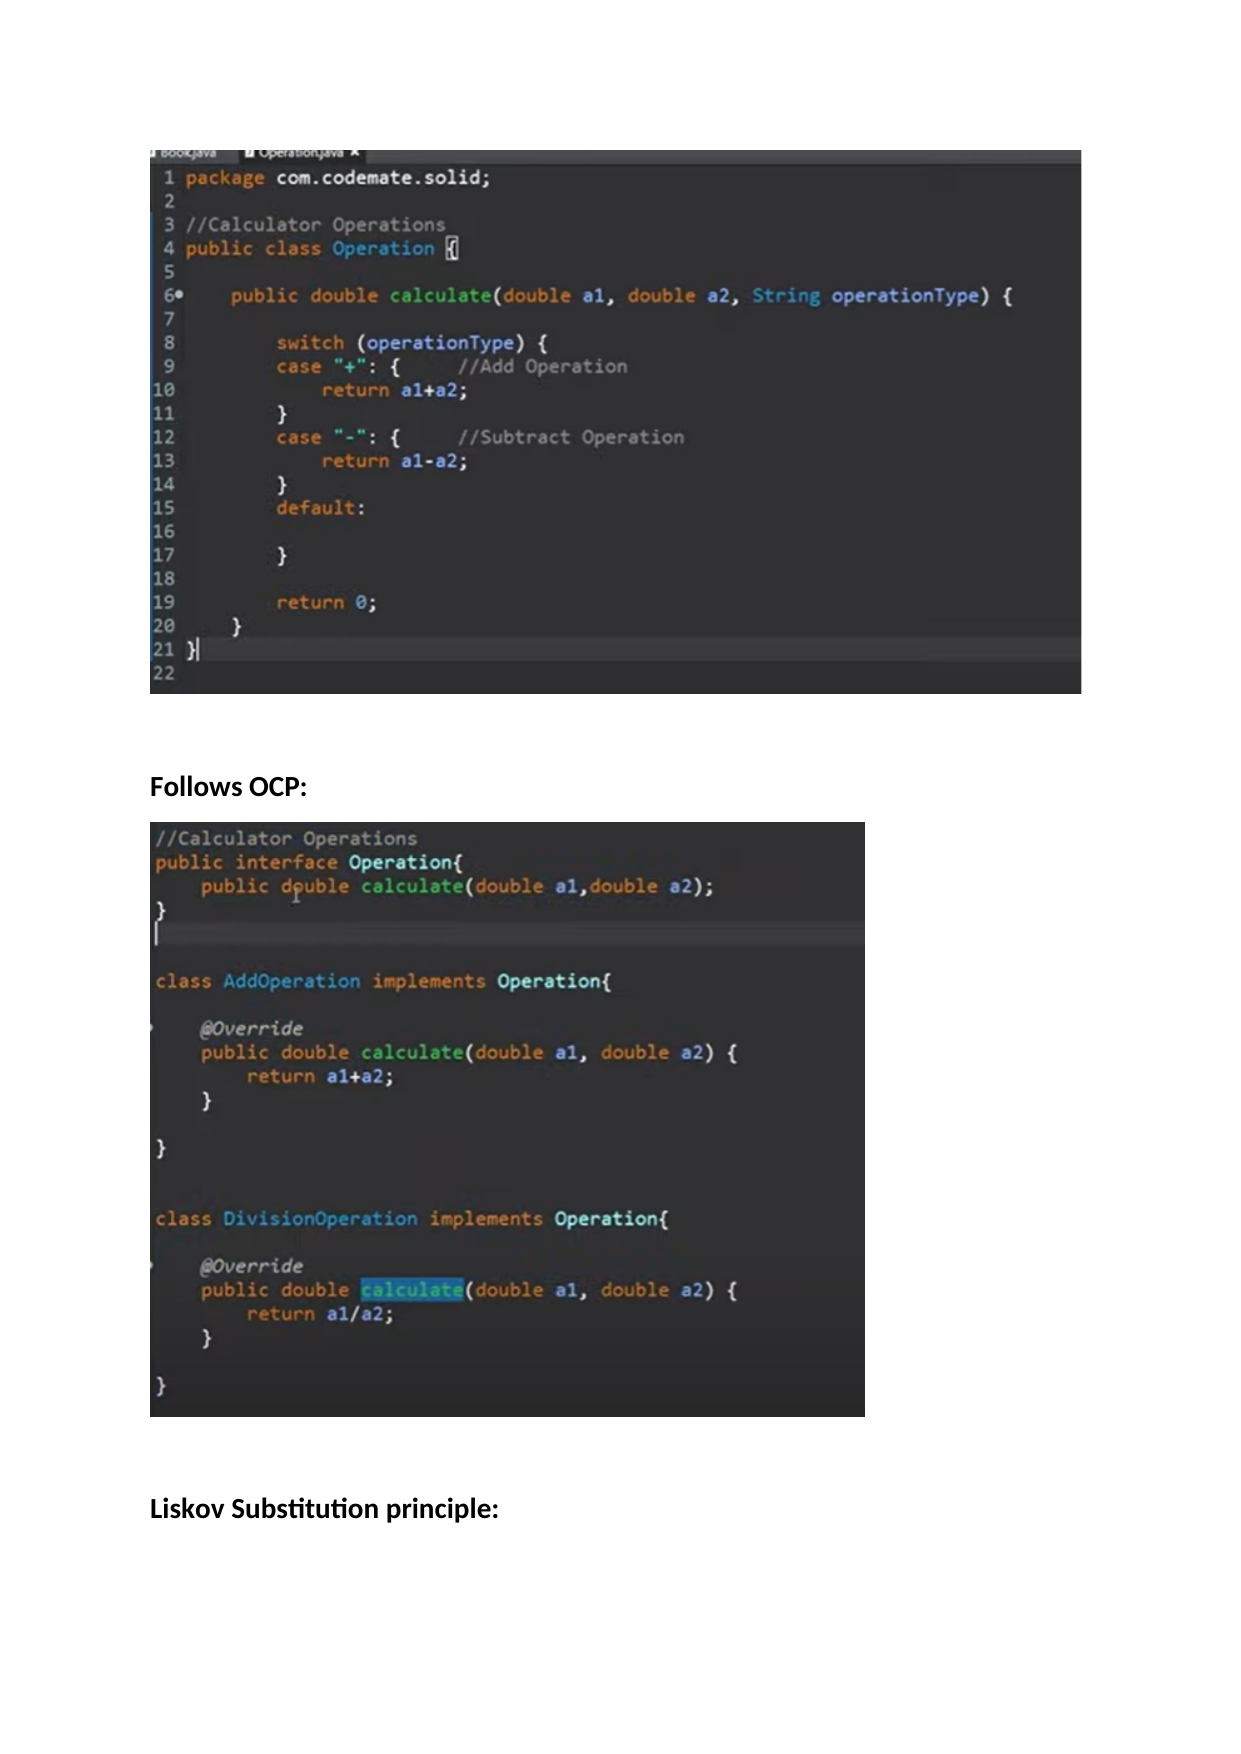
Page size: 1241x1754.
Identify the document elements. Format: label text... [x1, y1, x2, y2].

text Liskov Substitution principle: [150, 1491, 1090, 1526]
picture [150, 822, 865, 1417]
picture [150, 150, 1082, 694]
text Follows OCP: [150, 768, 1090, 803]
